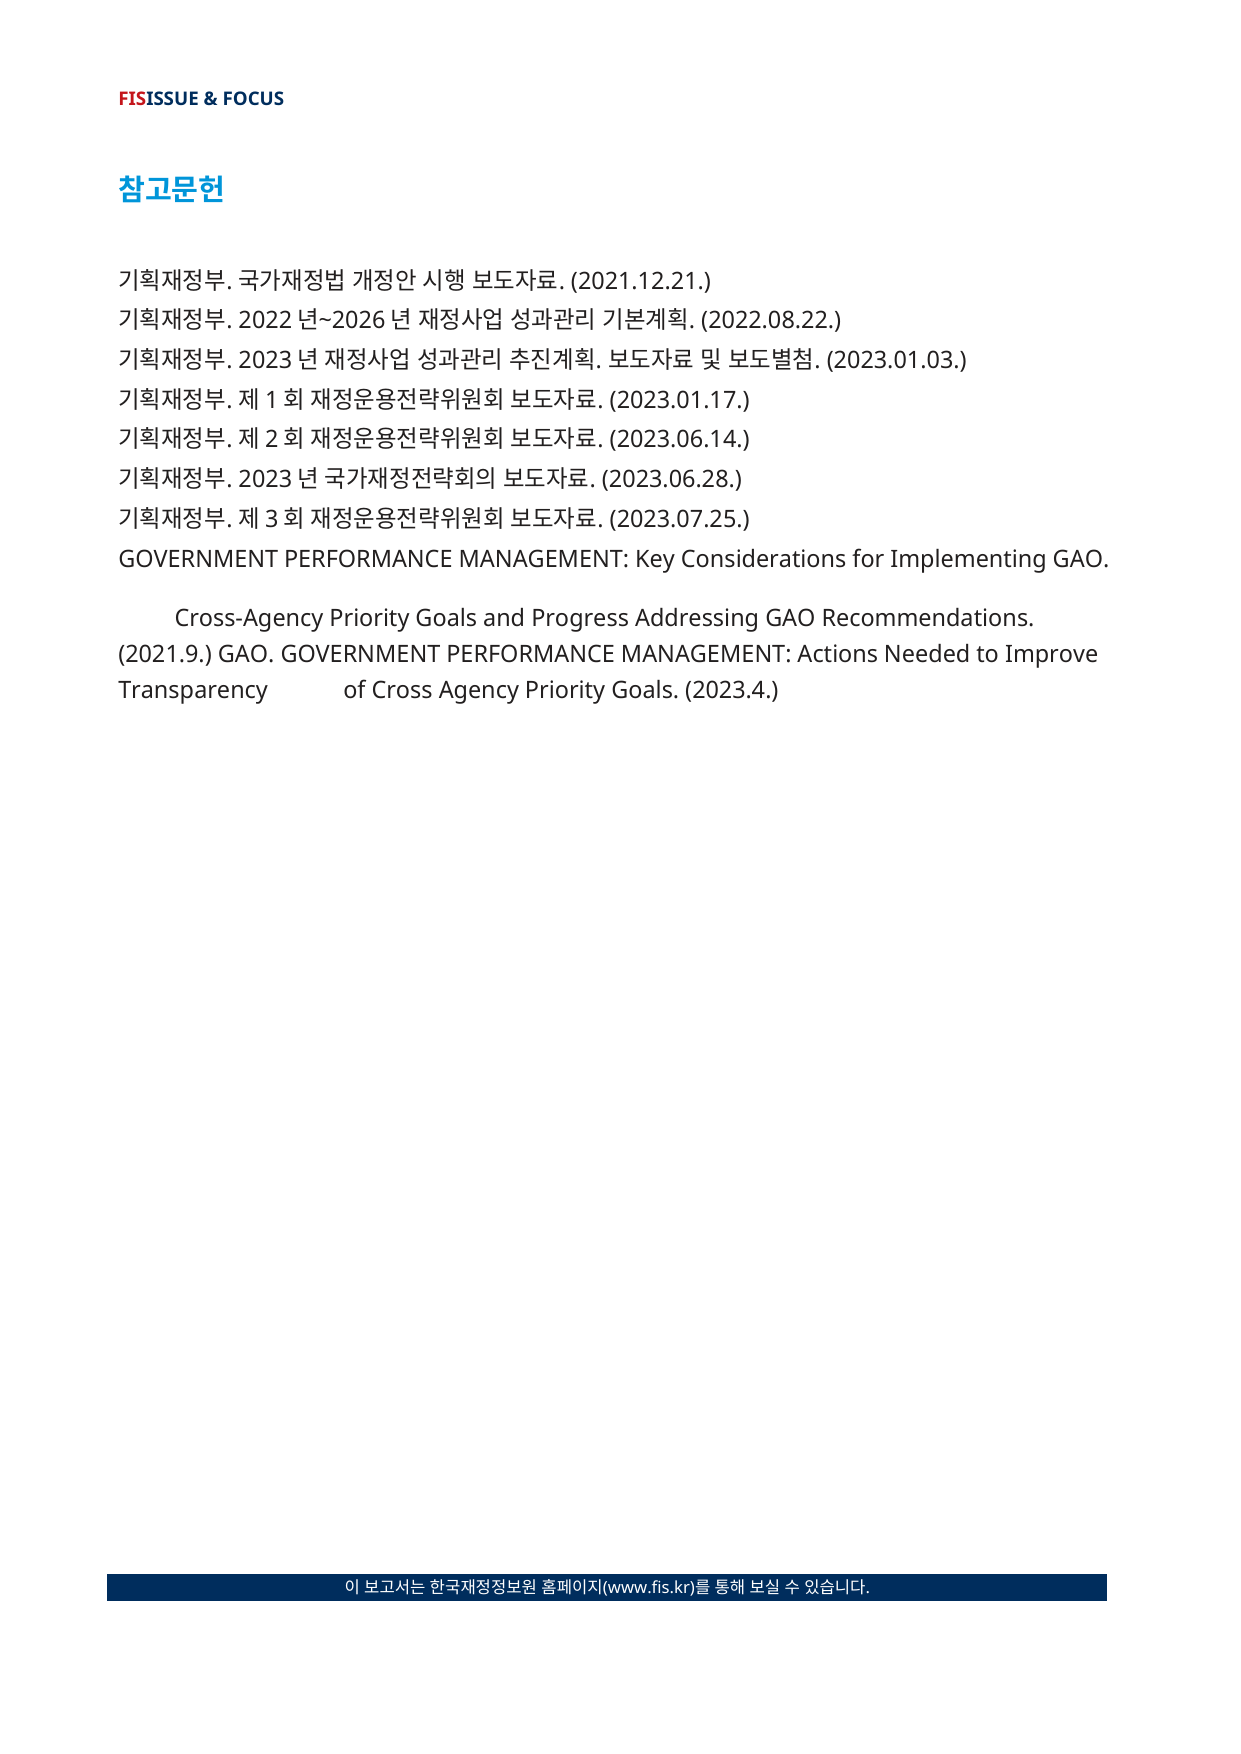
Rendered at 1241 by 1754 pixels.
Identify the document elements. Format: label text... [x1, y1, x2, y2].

text 기획재정부. 국가재정법 개정안 시행 보도자료. (2021.12.21.) 기획재정부. 2022년~2026년 재정사업 성과관리 기본계획. (2022.08.22.) 기획재정부. 2023년 재정사업 성과관리 추진계획. 보도자료 및 보도별첨. (2023.01.03.) 기획재정부. 제1회 재정운용전략위원회 보도자료. (2023.01.17.) 기획재정부. 제2회 재정운용전략위원회 보도자료. (2023.06.14.) 기획재정부. 2023년 국가재정전략회의 보도자료. (2023.06.28.) 기획재정부. 제3회 재정운용전략위원회 보도자료. (2023.07.25.) GOVERNMENT PERFORMANCE MANAGEMENT: Key Considerations for Implementing GAO. [118, 263, 1118, 574]
table_header 이 보고서는 한국재정정보원 홈페이지(www.fis.kr)를 통해 보실 수 있습니다. [107, 1574, 1107, 1601]
text FISISSUE & FOCUS [118, 90, 1118, 109]
text Cross-Agency Priority Goals and Progress Addressing GAO Recommendations. (2021.9.) GAO. GOVERNMENT PERFORMANCE MANAGEMENT: Actions Needed to Improve Transparency of Cross Agency Priority Goals. (2023.4.) [118, 601, 1118, 706]
text 참고문헌 [118, 179, 1118, 206]
